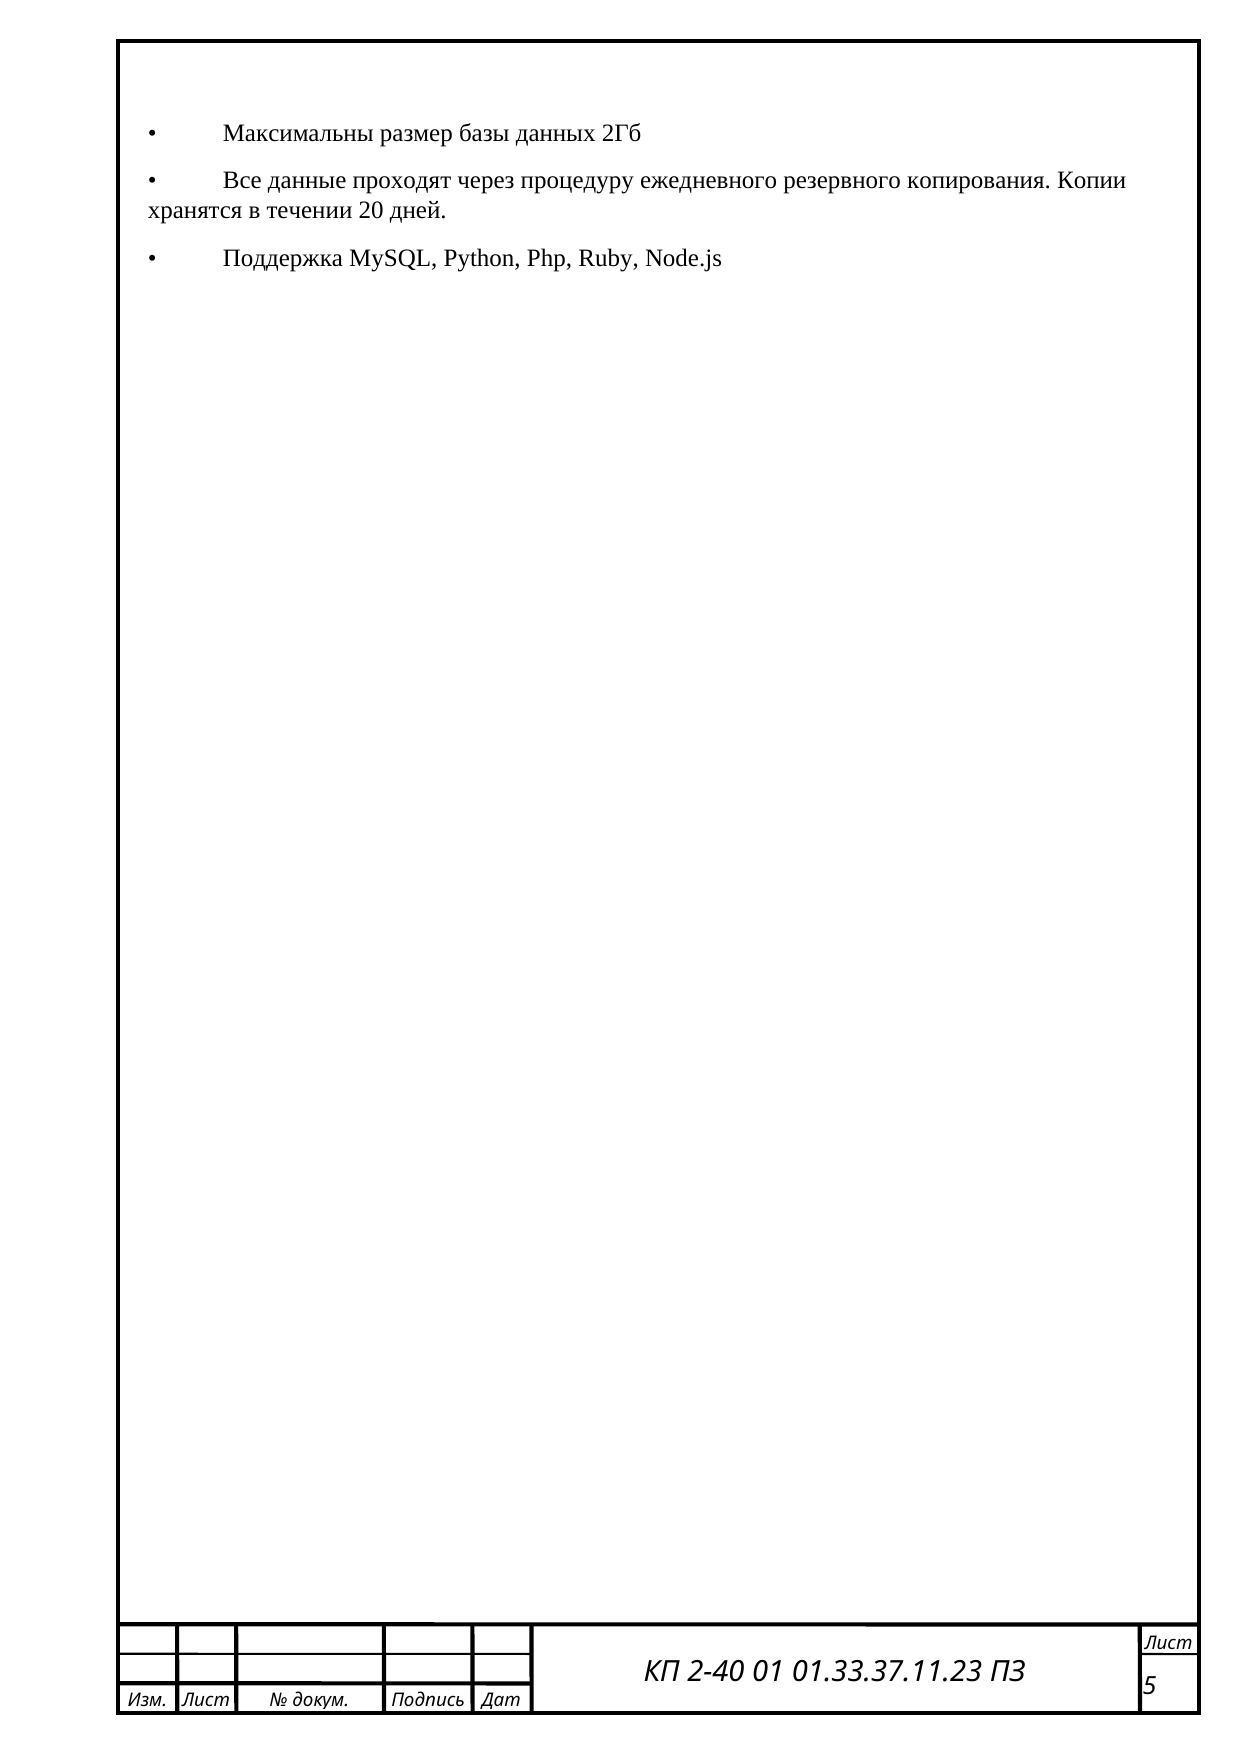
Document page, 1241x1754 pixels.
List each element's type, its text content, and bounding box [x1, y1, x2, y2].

text • Поддержка MySQL, Python, Php, Ruby, Node.js [148, 243, 1181, 271]
text • Все данные проходят через процедуру ежедневного резервного копирования. Копии хранятся в течении 20 дней. [148, 165, 1181, 224]
text • Максимальны размер базы данных 2Гб [148, 118, 1181, 147]
